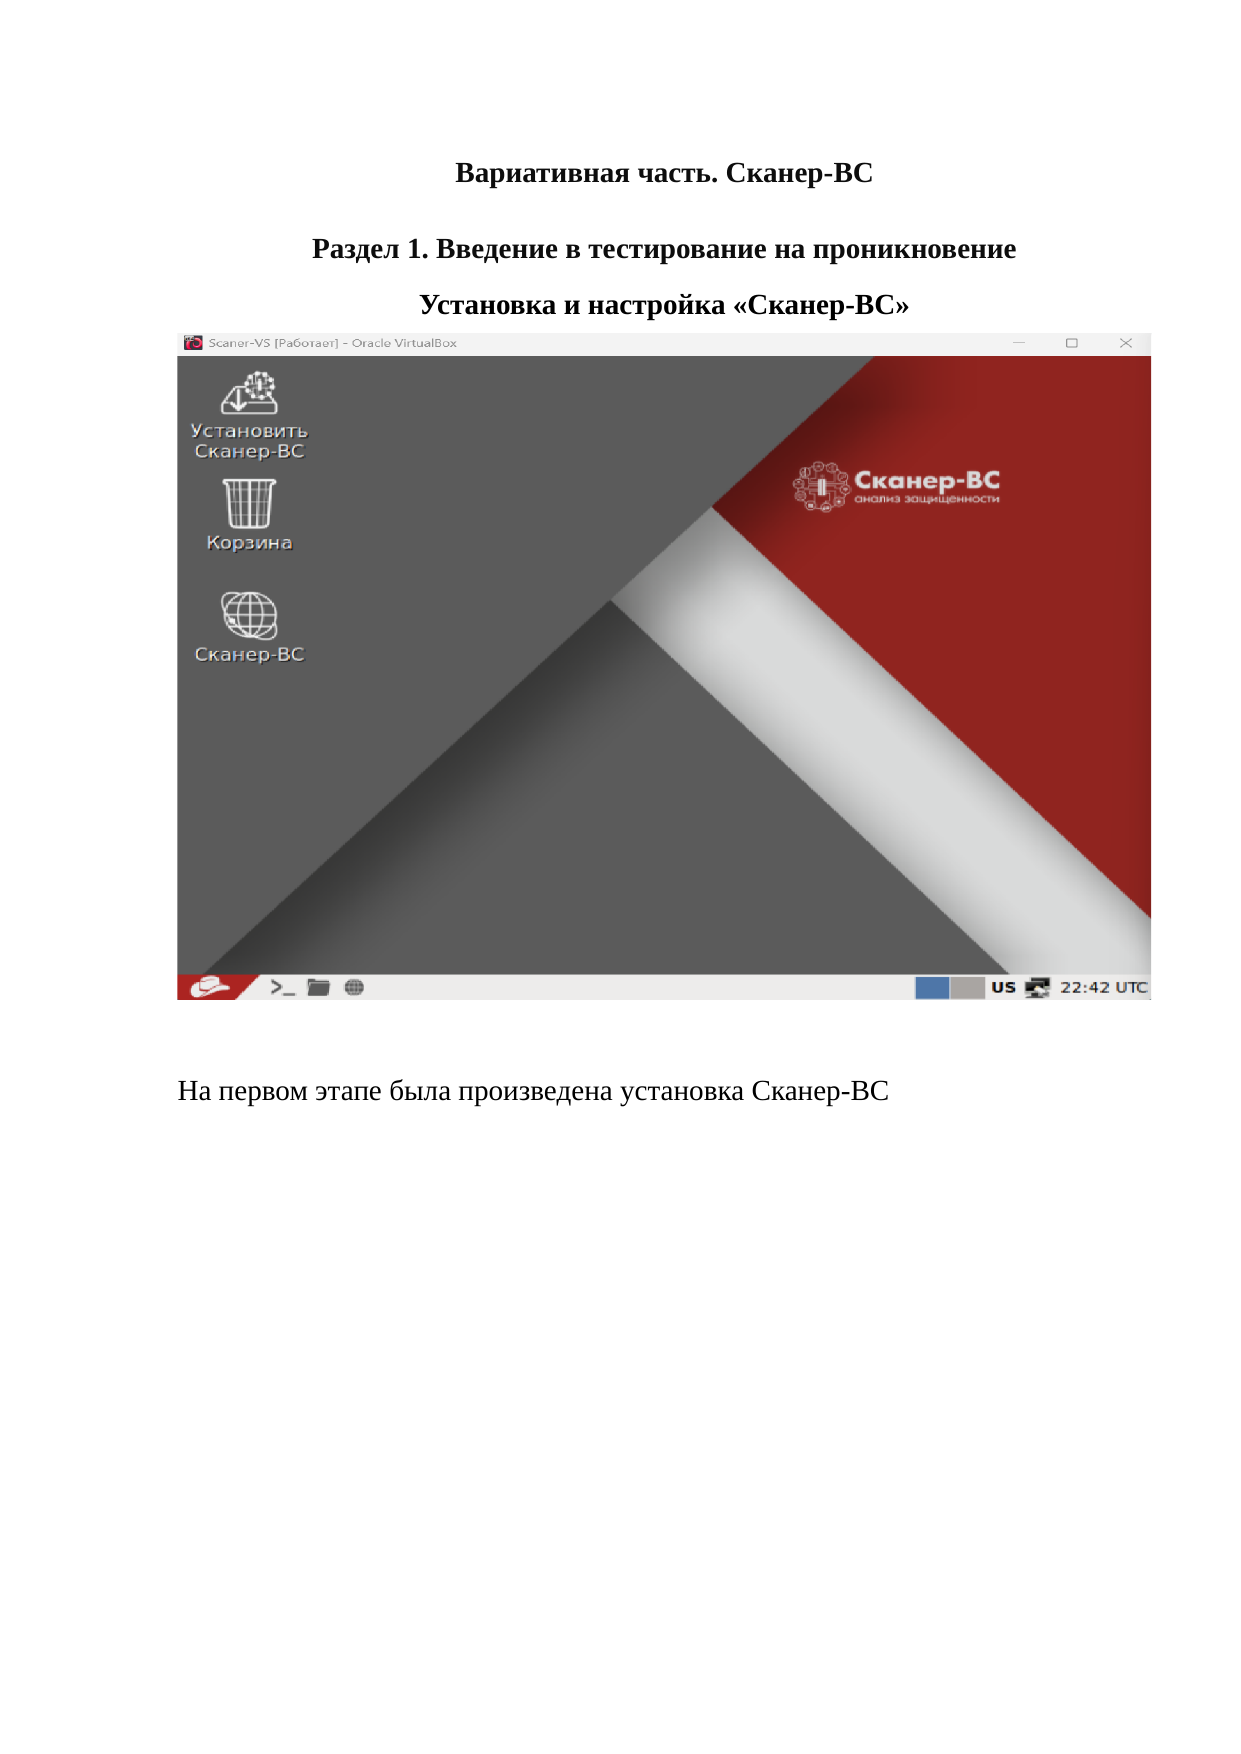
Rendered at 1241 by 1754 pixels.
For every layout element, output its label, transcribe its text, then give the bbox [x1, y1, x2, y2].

subtitle Раздел 1. Введение в тестирование на проникновение [177, 232, 1152, 265]
text На первом этапе была произведена установка Сканер-ВС [177, 1073, 1152, 1107]
subtitle Установка и настройка «Сканер-ВС» [177, 287, 1152, 320]
picture [177, 333, 1152, 1000]
subtitle Вариативная часть. Сканер-BC [177, 156, 1152, 189]
